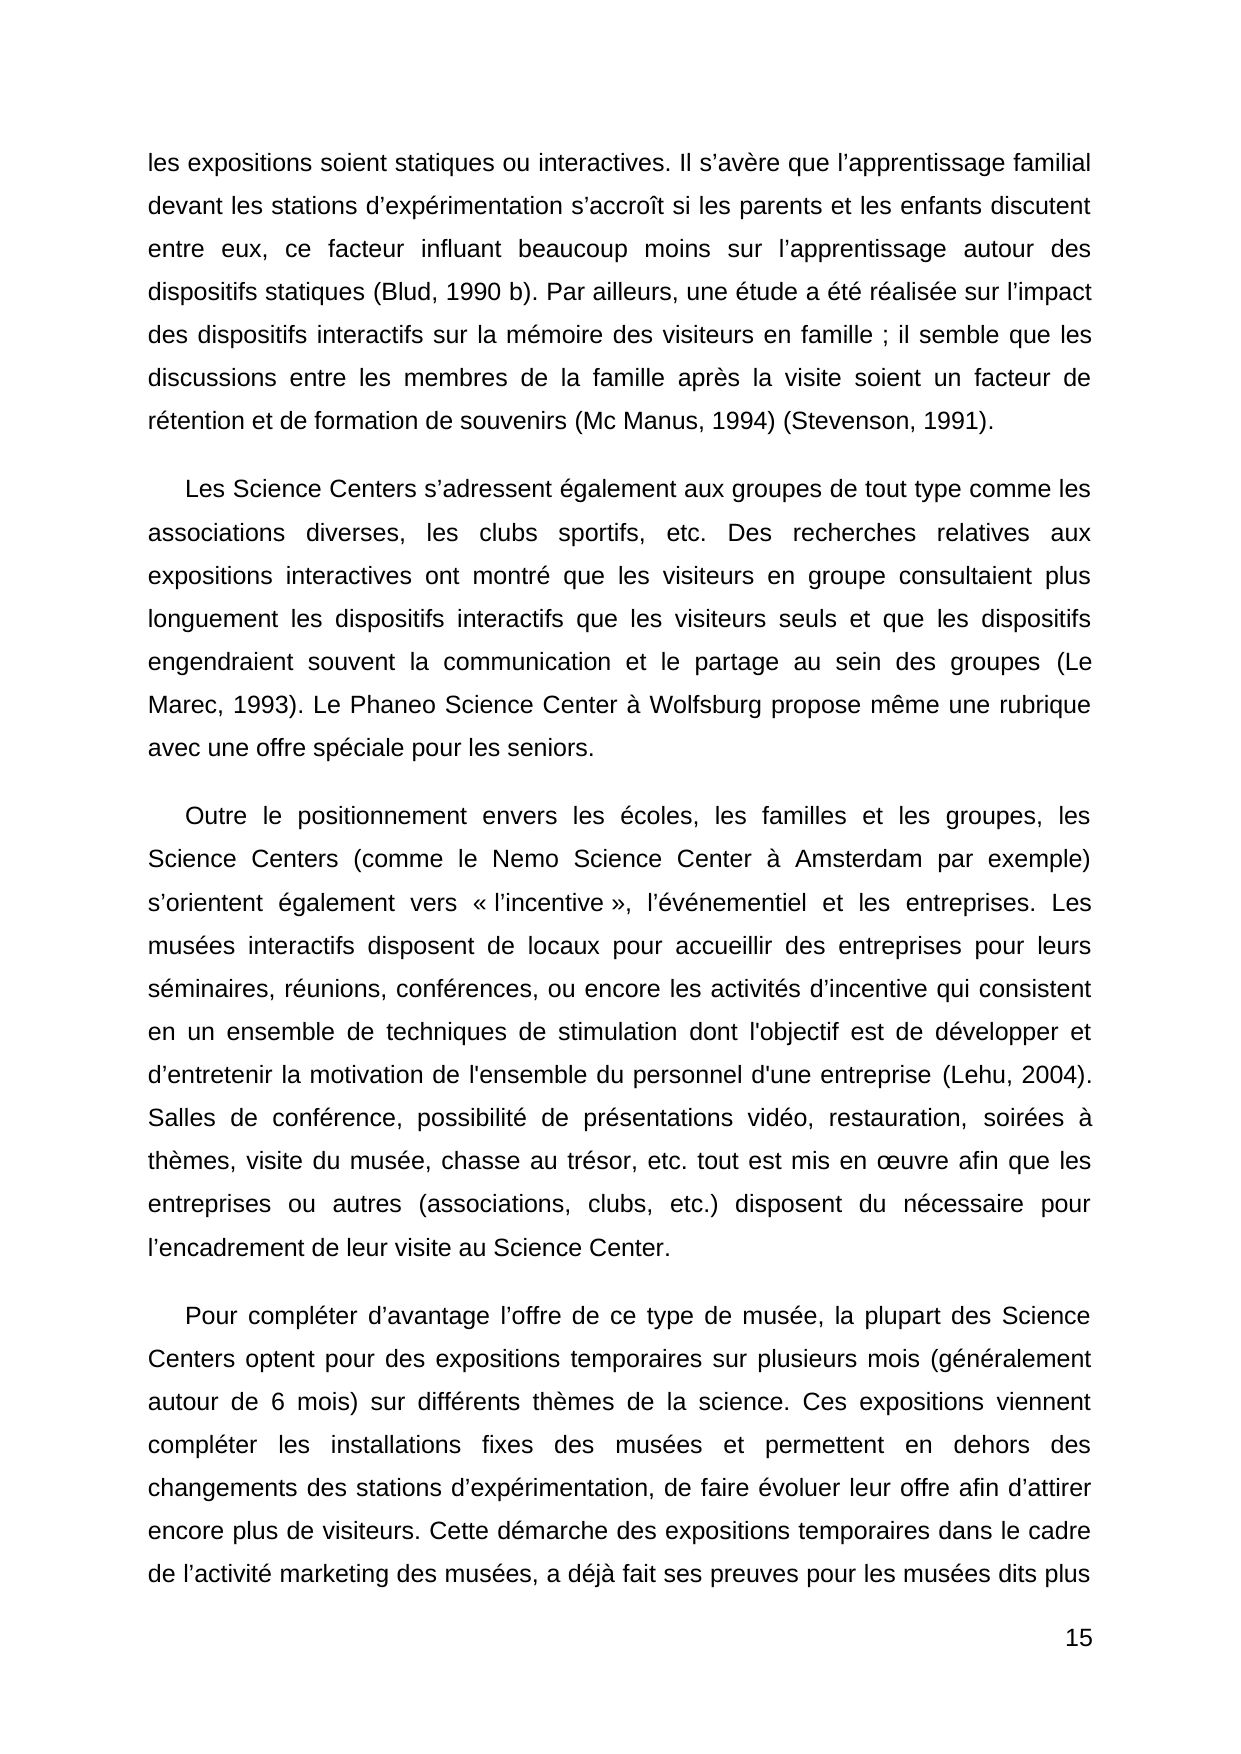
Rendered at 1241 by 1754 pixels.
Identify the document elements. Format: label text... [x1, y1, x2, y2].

text Les Science Centers s’adressent également aux groupes de tout type comme les associations diverses, les clubs sportifs, etc. Des recherches relatives aux expositions interactives ont montré que les visiteurs en groupe consultaient plus longuement les dispositifs interactifs que les visiteurs seuls et que les dispositifs engendraient souvent la communication et le partage au sein des groupes. Le Phaneo Science Center à Wolfsburg propose même une rubrique avec une offre spéciale pour les seniors. [148, 474, 1093, 762]
text Outre le positionnement envers les écoles, les familles et les groupes, les Science Centers (comme le Nemo Science Center à Amsterdam par exemple) s’orientent également vers « l’incentive », l’événementiel et les entreprises. Les musées interactifs disposent de locaux pour accueillir des entreprises pour leurs séminaires, réunions, conférences, ou encore les activités d’incentive qui consistent en un ensemble de techniques de stimulation dont l'objectif est de développer et d’entretenir la motivation de l'ensemble du personnel d'une entreprise . Salles de conférence, possibilité de présentations vidéo, restauration, soirées à thèmes, visite du musée, chasse au trésor, etc. tout est mis en œuvre afin que les entreprises ou autres (associations, clubs, etc.) disposent du nécessaire pour l’encadrement de leur visite au Science Center. [148, 801, 1093, 1261]
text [148, 1301, 1093, 1588]
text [148, 148, 1093, 435]
